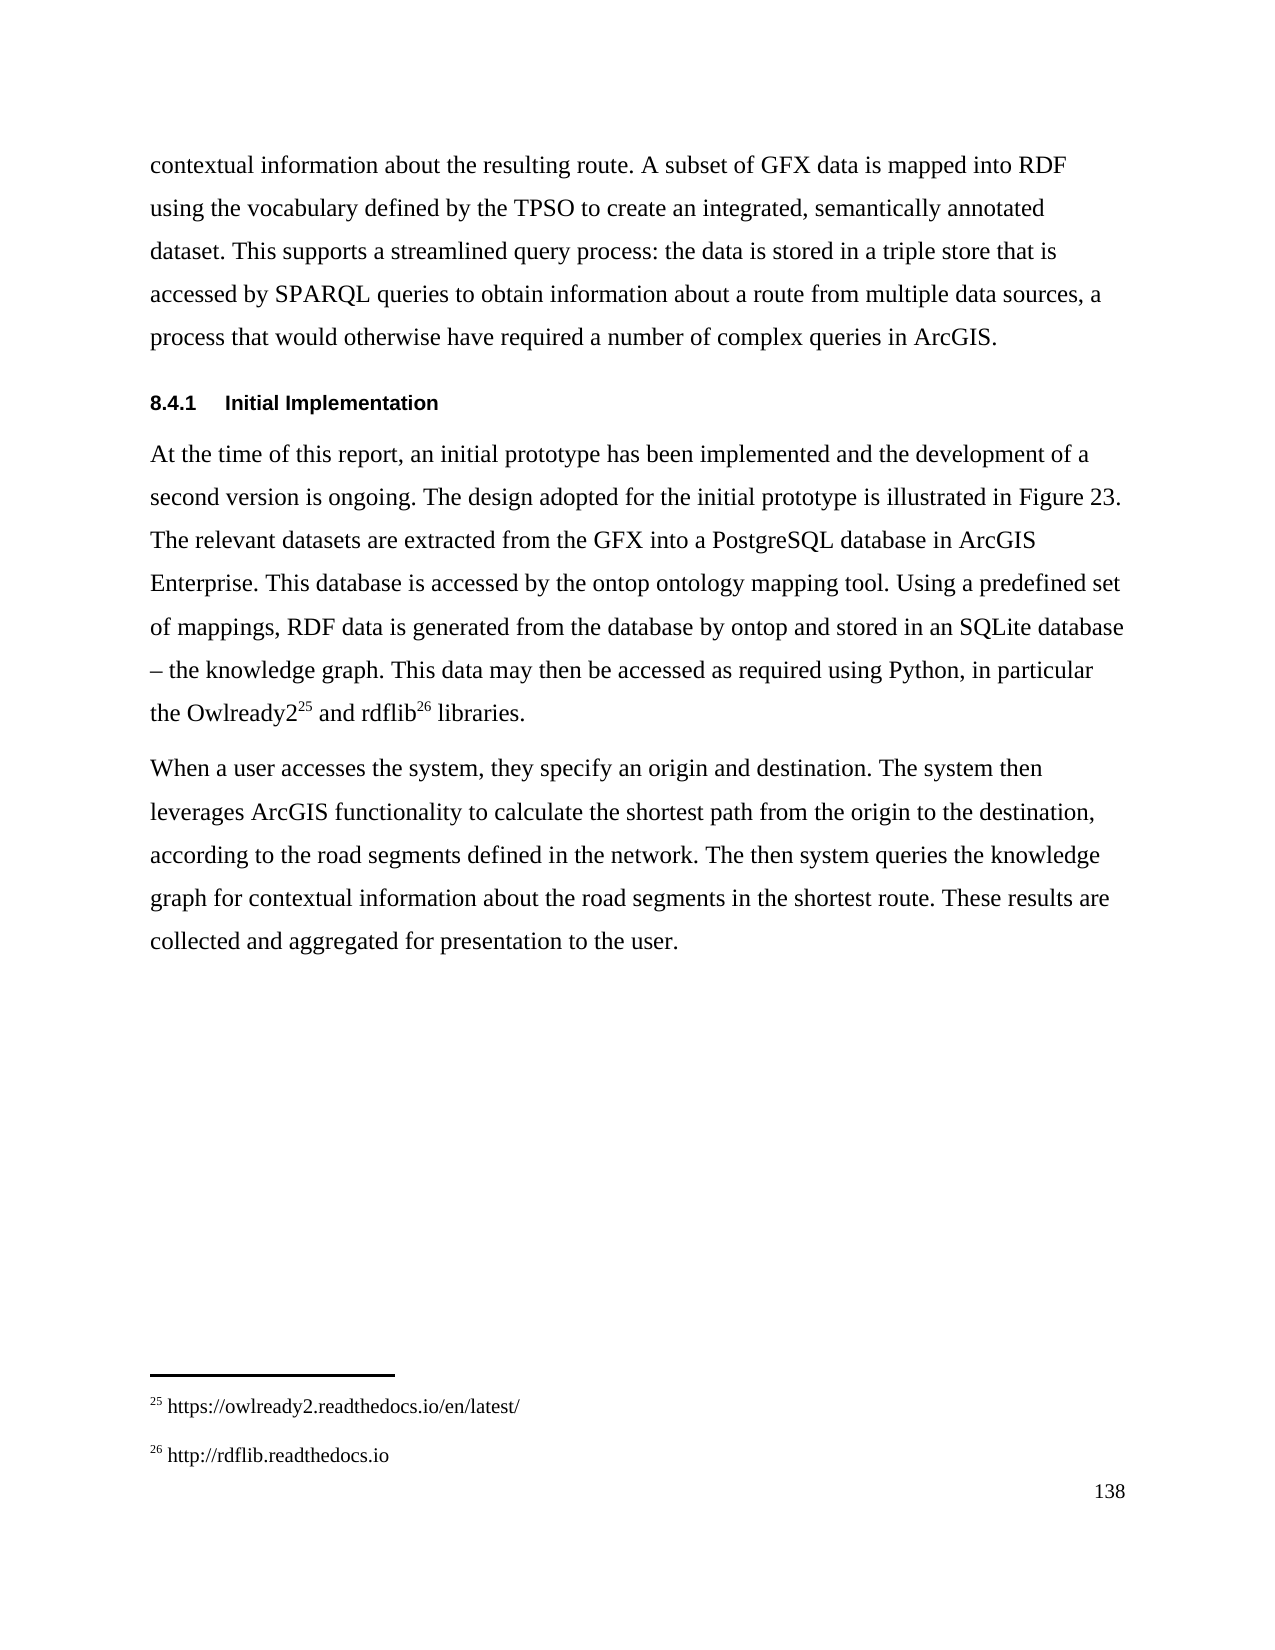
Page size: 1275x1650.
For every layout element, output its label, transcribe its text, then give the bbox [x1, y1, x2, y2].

subtitle Initial Implementation [150, 391, 1125, 414]
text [150, 150, 1125, 351]
text When a user accesses the system, they specify an origin and destination. The system then leverages ArcGIS functionality to calculate the shortest path from the origin to the destination, according to the road segments defined in the network. The then system queries the knowledge graph for contextual information about the road segments in the shortest route. These results are collected and aggregated for presentation to the user. [150, 753, 1125, 955]
text At the time of this report, an initial prototype has been implemented and the development of a second version is ongoing. The design adopted for the initial prototype is illustrated in Figure 21. The relevant datasets are extracted from the GFX into a PostgreSQL database in ArcGIS Enterprise. This database is accessed by the ontop ontology mapping tool. Using a predefined set of mappings, RDF data is generated from the database by ontop and stored in an SQLite database – the knowledge graph. This data may then be accessed as required using Python, in particular the Owlready2 and rdflib libraries. [150, 439, 1125, 727]
